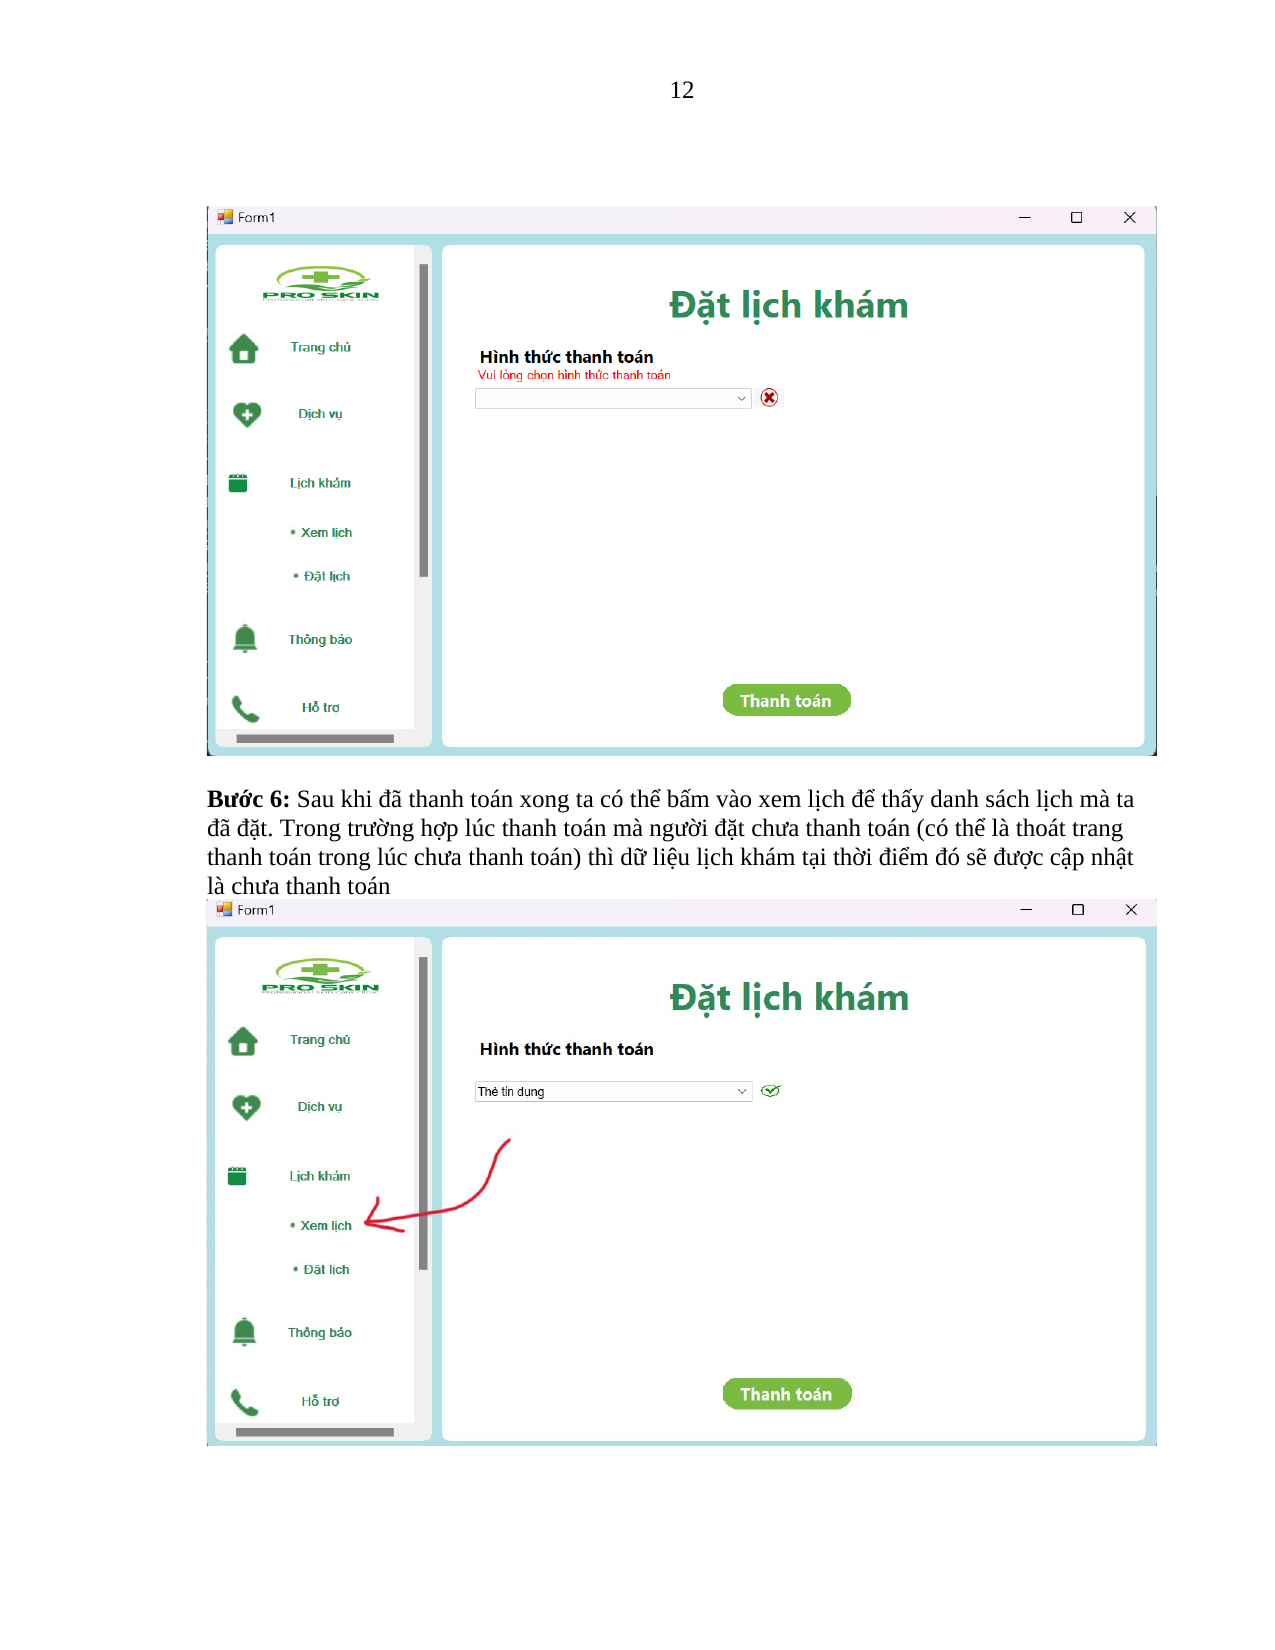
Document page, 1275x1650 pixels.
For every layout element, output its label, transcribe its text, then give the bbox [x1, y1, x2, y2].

picture [206, 206, 1157, 756]
picture [206, 899, 1157, 1446]
text Bước 6: Sau khi đã thanh toán xong ta có thể bấm vào xem lịch để thấy danh sách lịch mà ta đã đặt. Trong trường hợp lúc thanh toán mà người đặt chưa thanh toán (có thể là thoát trang thanh toán trong lúc chưa thanh toán) thì dữ liệu lịch khám tại thời điểm đó sẽ được cập nhật là chưa thanh toán [207, 784, 1157, 899]
